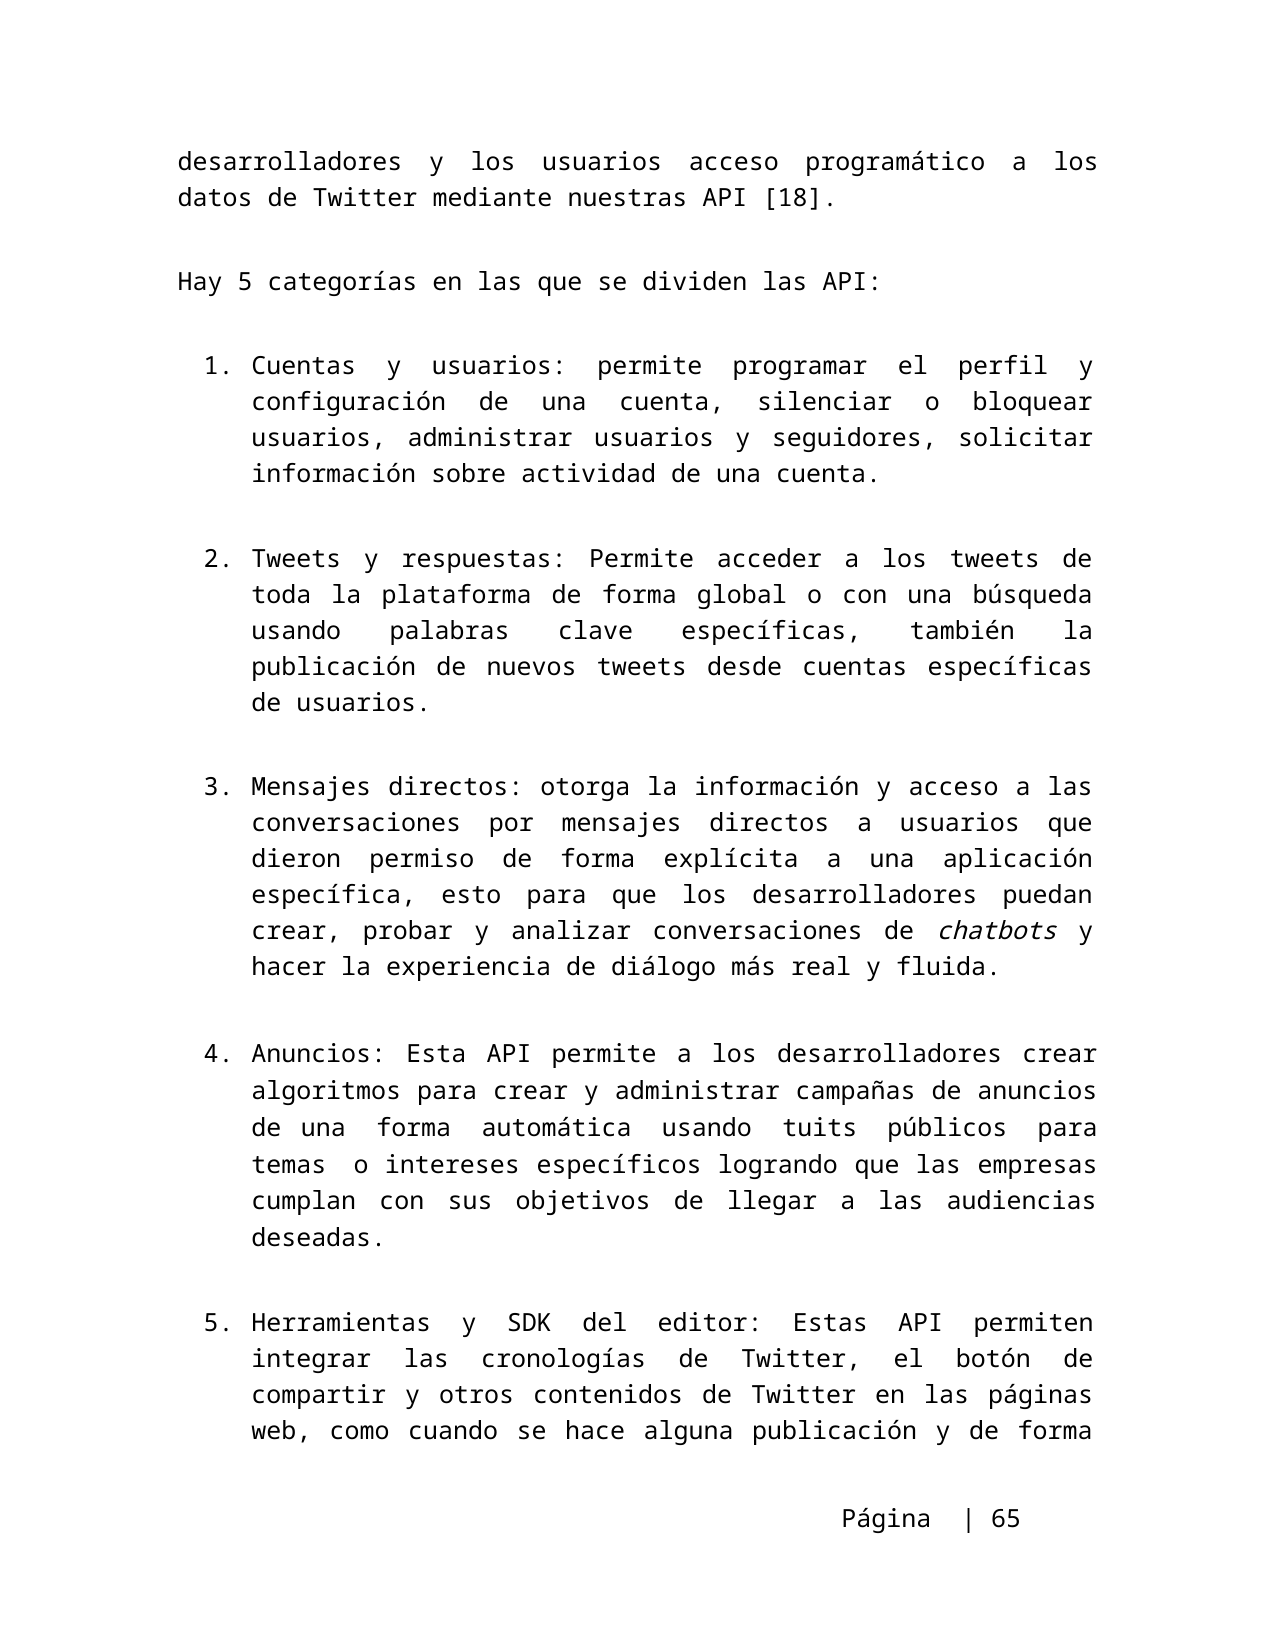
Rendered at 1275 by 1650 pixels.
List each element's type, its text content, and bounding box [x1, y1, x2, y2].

list Cuentas y usuarios: permite programar el perfil y configuración de una cuenta, silenciar o bloquear usuarios, administrar usuarios y seguidores, solicitar información sobre actividad de una cuenta. [203, 348, 1093, 490]
list Anuncios: Esta API permite a los desarrolladores crear algoritmos para crear y administrar campañas de anuncios de una forma automática usando tuits públicos para temas o intereses específicos logrando que las empresas cumplan con sus objetivos de llegar a las audiencias deseadas. [203, 1036, 1097, 1254]
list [203, 1304, 1093, 1446]
list Mensajes directos: otorga la información y acceso a las conversaciones por mensajes directos a usuarios que dieron permiso de forma explícita a una aplicación específica, esto para que los desarrolladores puedan crear, probar y analizar conversaciones de chatbots y hacer la experiencia de diálogo más real y fluida. [203, 768, 1093, 982]
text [177, 144, 1098, 214]
list Tweets y respuestas: Permite acceder a los tweets de toda la plataforma de forma global o con una búsqueda usando palabras clave específicas, también la publicación de nuevos tweets desde cuentas específicas de usuarios. [203, 540, 1093, 718]
text Hay 5 categorías en las que se dividen las API: [177, 263, 1264, 297]
